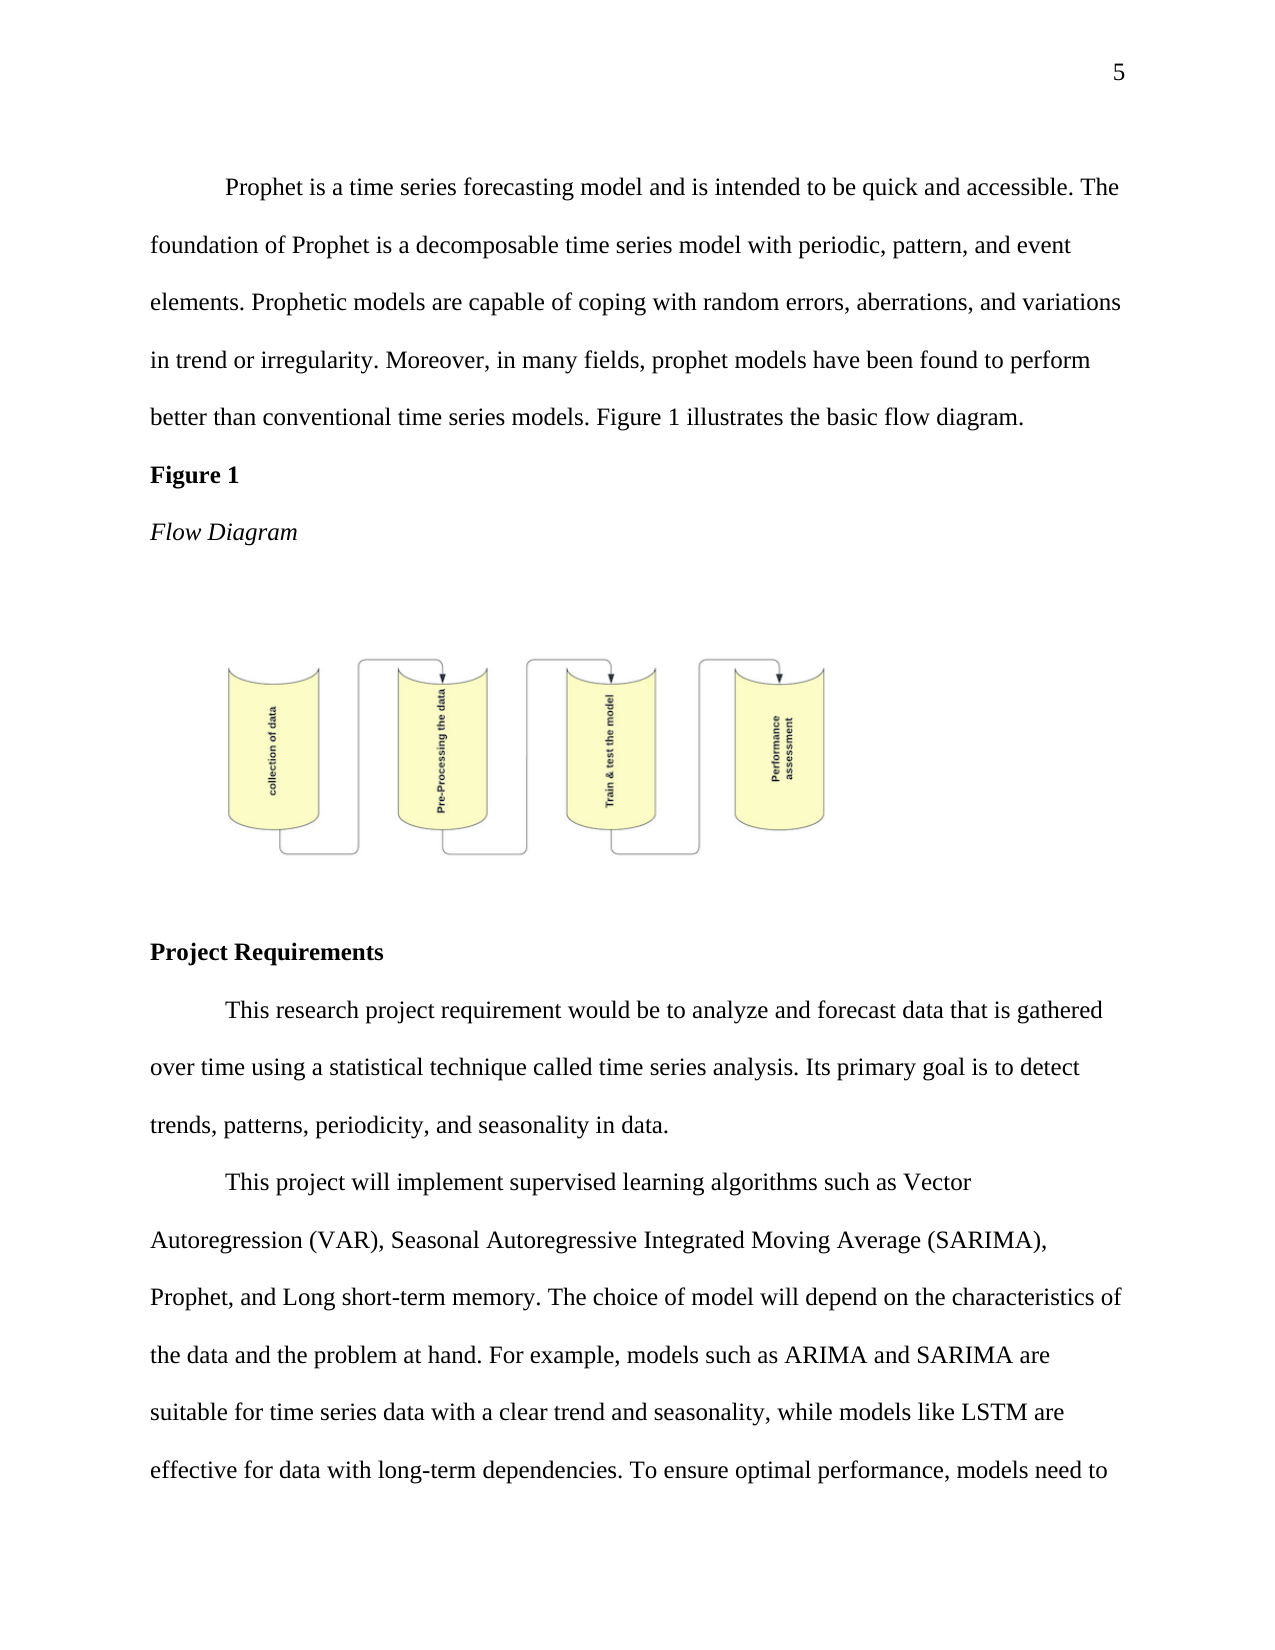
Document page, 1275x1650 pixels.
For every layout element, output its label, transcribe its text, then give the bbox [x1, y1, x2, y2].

text Flow Diagram [150, 517, 1125, 546]
text Figure 1 [150, 460, 1125, 489]
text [150, 1167, 1125, 1483]
text Prophet is a time series forecasting model and is intended to be quick and accessible. The foundation of Prophet is a decomposable time series model with periodic, pattern, and event elements. Prophetic models are capable of coping with random errors, aberrations, and variations in trend or irregularity. Moreover, in many fields, prophet models have been found to perform better than conventional time series models. Figure 1 illustrates the basic flow diagram. [150, 172, 1125, 431]
picture [150, 575, 940, 909]
subtitle Project Requirements [150, 937, 1125, 966]
text This research project requirement would be to analyze and forecast data that is gathered over time using a statistical technique called time series analysis. Its primary goal is to detect trends, patterns, periodicity, and seasonality in data. [150, 995, 1125, 1138]
